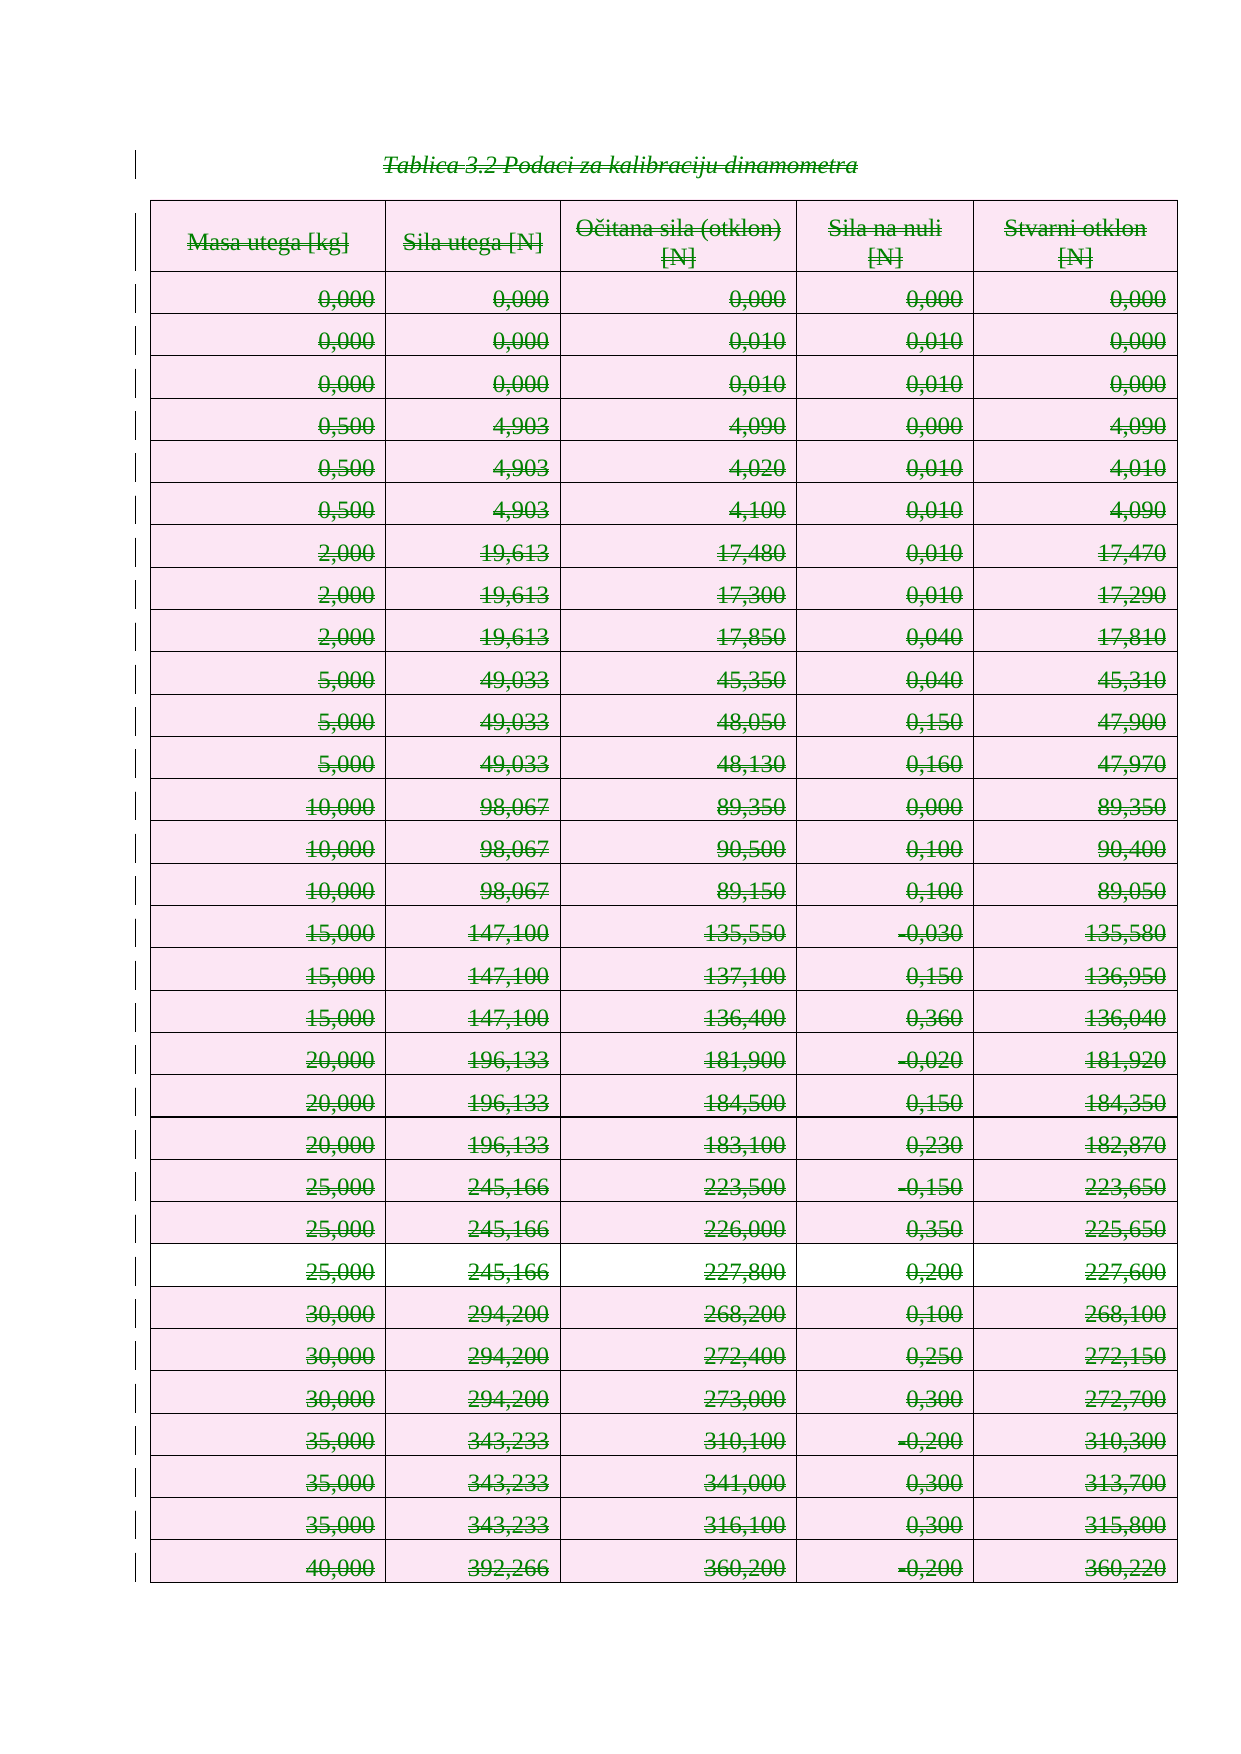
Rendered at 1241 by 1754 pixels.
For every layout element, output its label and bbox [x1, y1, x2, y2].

table_cell [974, 1244, 1177, 1286]
table_cell [386, 1244, 560, 1286]
table_cell [561, 1244, 796, 1286]
table_cell [151, 1244, 385, 1286]
table_cell [797, 1244, 973, 1286]
